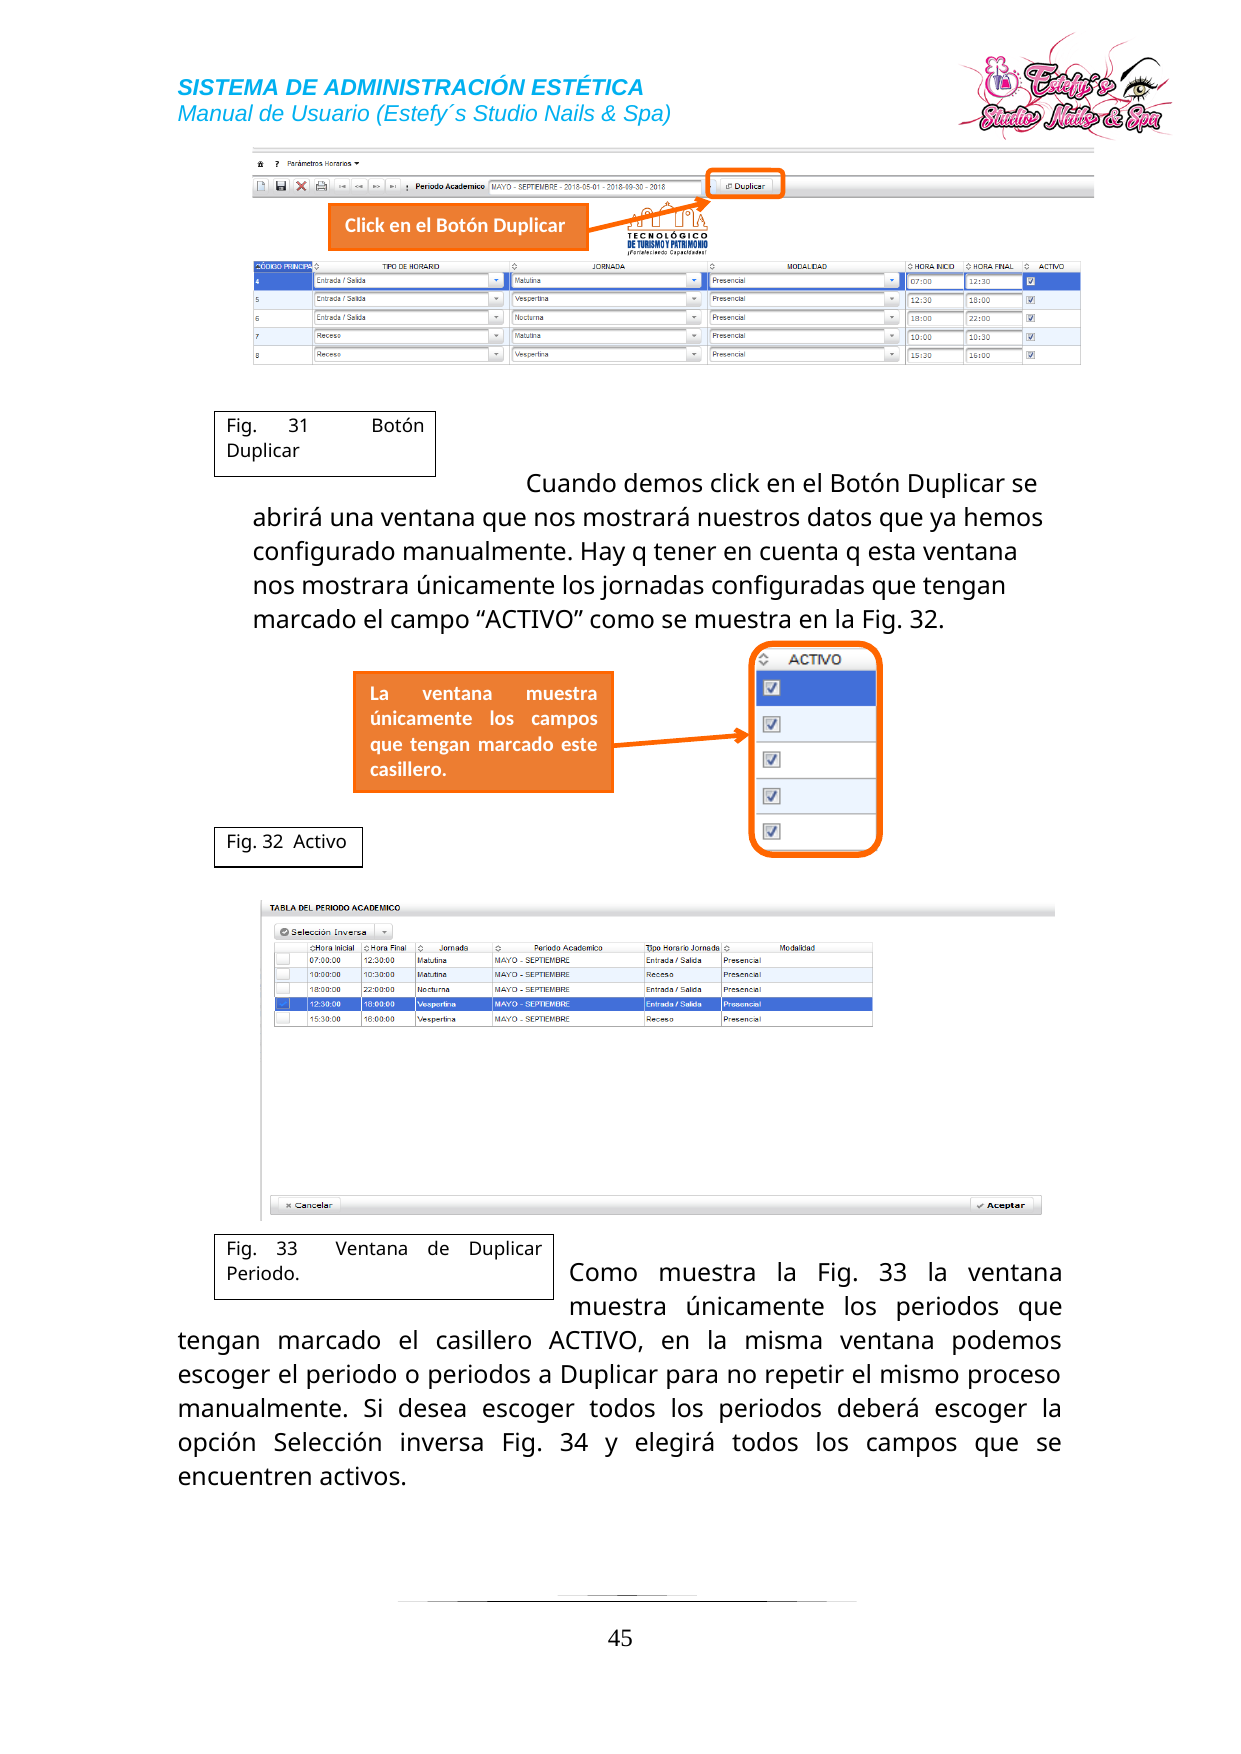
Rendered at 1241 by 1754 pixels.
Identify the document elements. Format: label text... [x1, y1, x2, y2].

picture [756, 636, 879, 650]
table_header Fig. 33 Ventana de Duplicar Periodo. [215, 1235, 553, 1298]
picture [756, 848, 879, 859]
picture [252, 147, 1095, 398]
picture [957, 29, 1173, 141]
table_header Fig. 32 Activo [215, 828, 362, 866]
list Como muestra la Fig. 33 la ventana muestra únicamente los periodos que tengan marcado el casillero ACTIVO, en la misma ventana podemos escoger el periodo o periodos a Duplicar para no repetir el mismo proceso manualmente. Si desea escoger todos los periodos deberá escoger la opción Selección inversa Fig. 34 y elegirá todos los campos que se encuentren activos. [177, 1254, 1063, 1493]
picture [260, 900, 1055, 1221]
picture [756, 647, 876, 851]
table_header Fig. 31 Botón Duplicar [215, 412, 435, 476]
list Cuando demos click en el Botón Duplicar se abrirá una ventana que nos mostrará nuestros datos que ya hemos configurado manualmente. Hay q tener en cuenta q esta ventana nos mostrara únicamente los jornadas configuradas que tengan marcado el campo “ACTIVO” como se muestra en la Fig. 32. [252, 466, 1063, 636]
